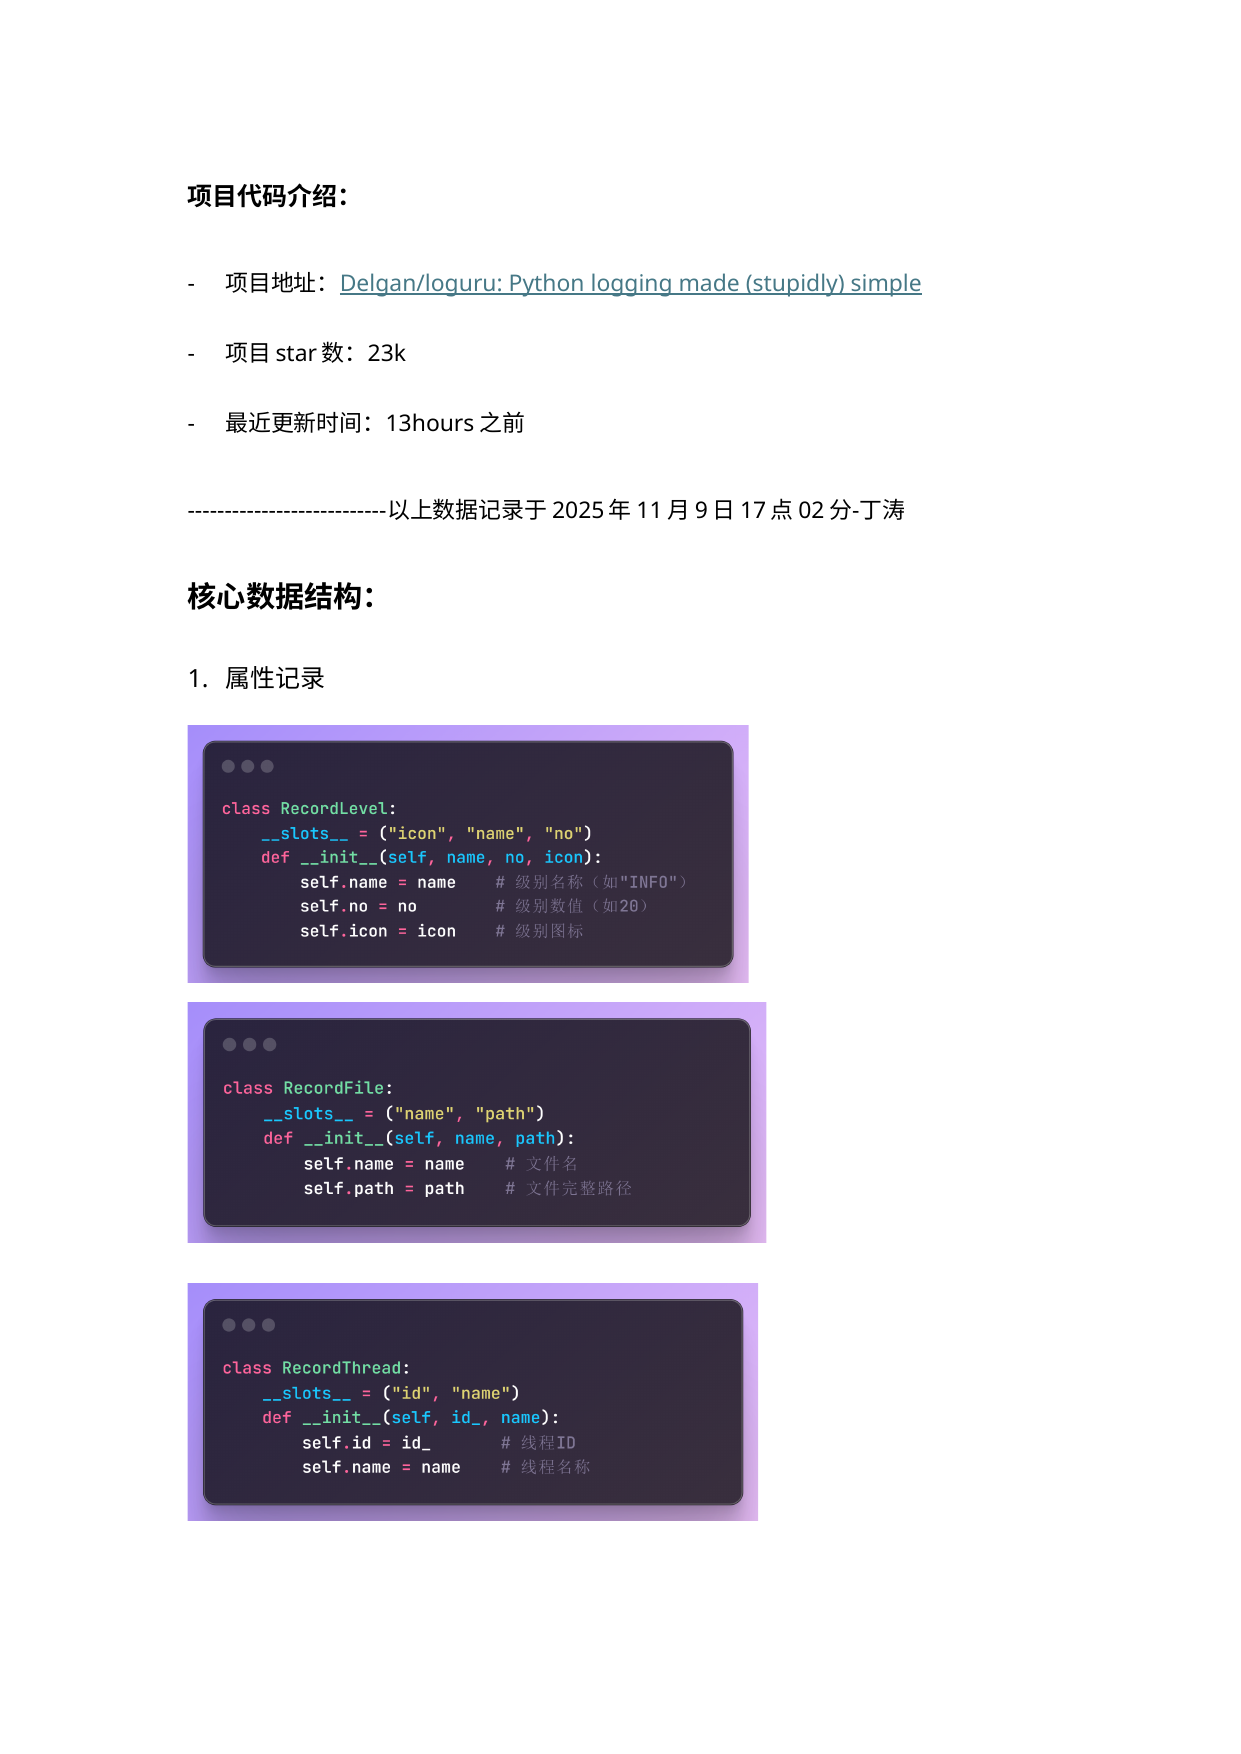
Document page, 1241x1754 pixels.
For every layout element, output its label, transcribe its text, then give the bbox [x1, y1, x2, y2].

list 最近更新时间：13hours之前 [187, 389, 1053, 454]
text 核心数据结构： [187, 562, 1053, 627]
text ---------------------------以上数据记录于2025年11月9日17点02分-丁涛 [187, 476, 1053, 541]
picture [187, 1002, 767, 1243]
text 项目代码介绍： [187, 162, 1053, 227]
list 项目地址：Delgan/loguru: Python logging made (stupidly) simple [187, 249, 1053, 314]
list 属性记录 [187, 644, 1053, 709]
list 项目star数：23k [187, 319, 1053, 384]
picture [187, 1283, 759, 1521]
picture [187, 725, 749, 983]
